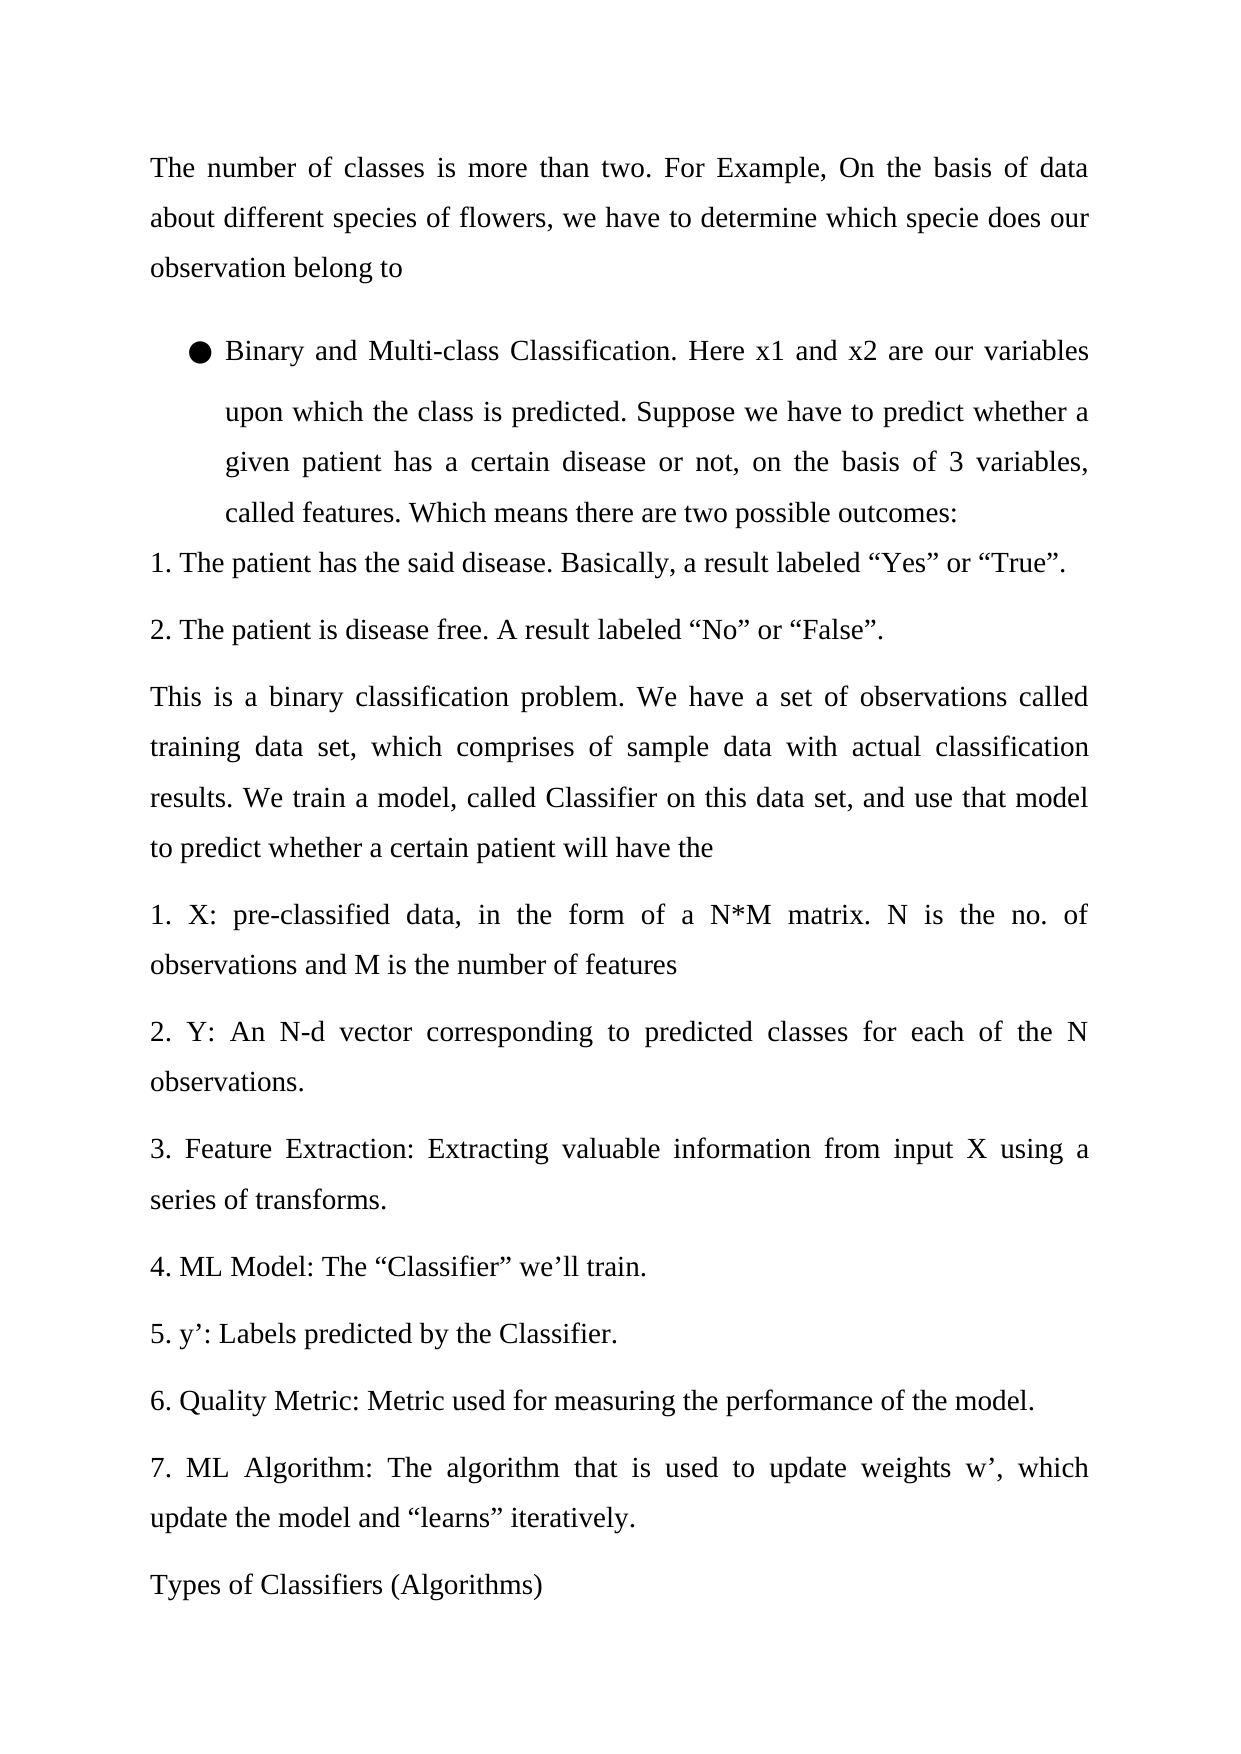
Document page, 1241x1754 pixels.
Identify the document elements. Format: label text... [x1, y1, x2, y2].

list Binary and Multi-class Classification. Here x1 and x2 are our variables upon which the class is predicted. Suppose we have to predict whether a given patient has a certain disease or not, on the basis of 3 variables, called features. Which means there are two possible outcomes: [187, 318, 1090, 528]
text 2. The patient is disease free. A result labeled “No” or “False”. [150, 612, 1090, 646]
text 5. y’: Labels predicted by the Classifier. [150, 1316, 1090, 1349]
text 3. Feature Extraction: Extracting valuable information from input X using a series of transforms. [150, 1132, 1090, 1215]
text 1. The patient has the said disease. Basically, a result labeled “Yes” or “True”. [150, 545, 1090, 579]
text Types of Classifiers (Algorithms) [150, 1567, 1090, 1601]
text 2. Y: An N-d vector corresponding to predicted classes for each of the N observations. [150, 1014, 1090, 1098]
text 7. ML Algorithm: The algorithm that is used to update weights w’, which update the model and “learns” iteratively. [150, 1450, 1090, 1534]
text 6. Quality Metric: Metric used for measuring the performance of the model. [150, 1383, 1090, 1416]
text 4. ML Model: The “Classifier” we’ll train. [150, 1249, 1090, 1282]
text The number of classes is more than two. For Example, On the basis of data about different species of flowers, we have to determine which specie does our observation belong to [150, 150, 1090, 284]
text This is a binary classification problem. We have a set of observations called training data set, which comprises of sample data with actual classification results. We train a model, called Classifier on this data set, and use that model to predict whether a certain patient will have the [150, 679, 1090, 863]
text 1. X: pre-classified data, in the form of a N*M matrix. N is the no. of observations and M is the number of features [150, 897, 1090, 981]
